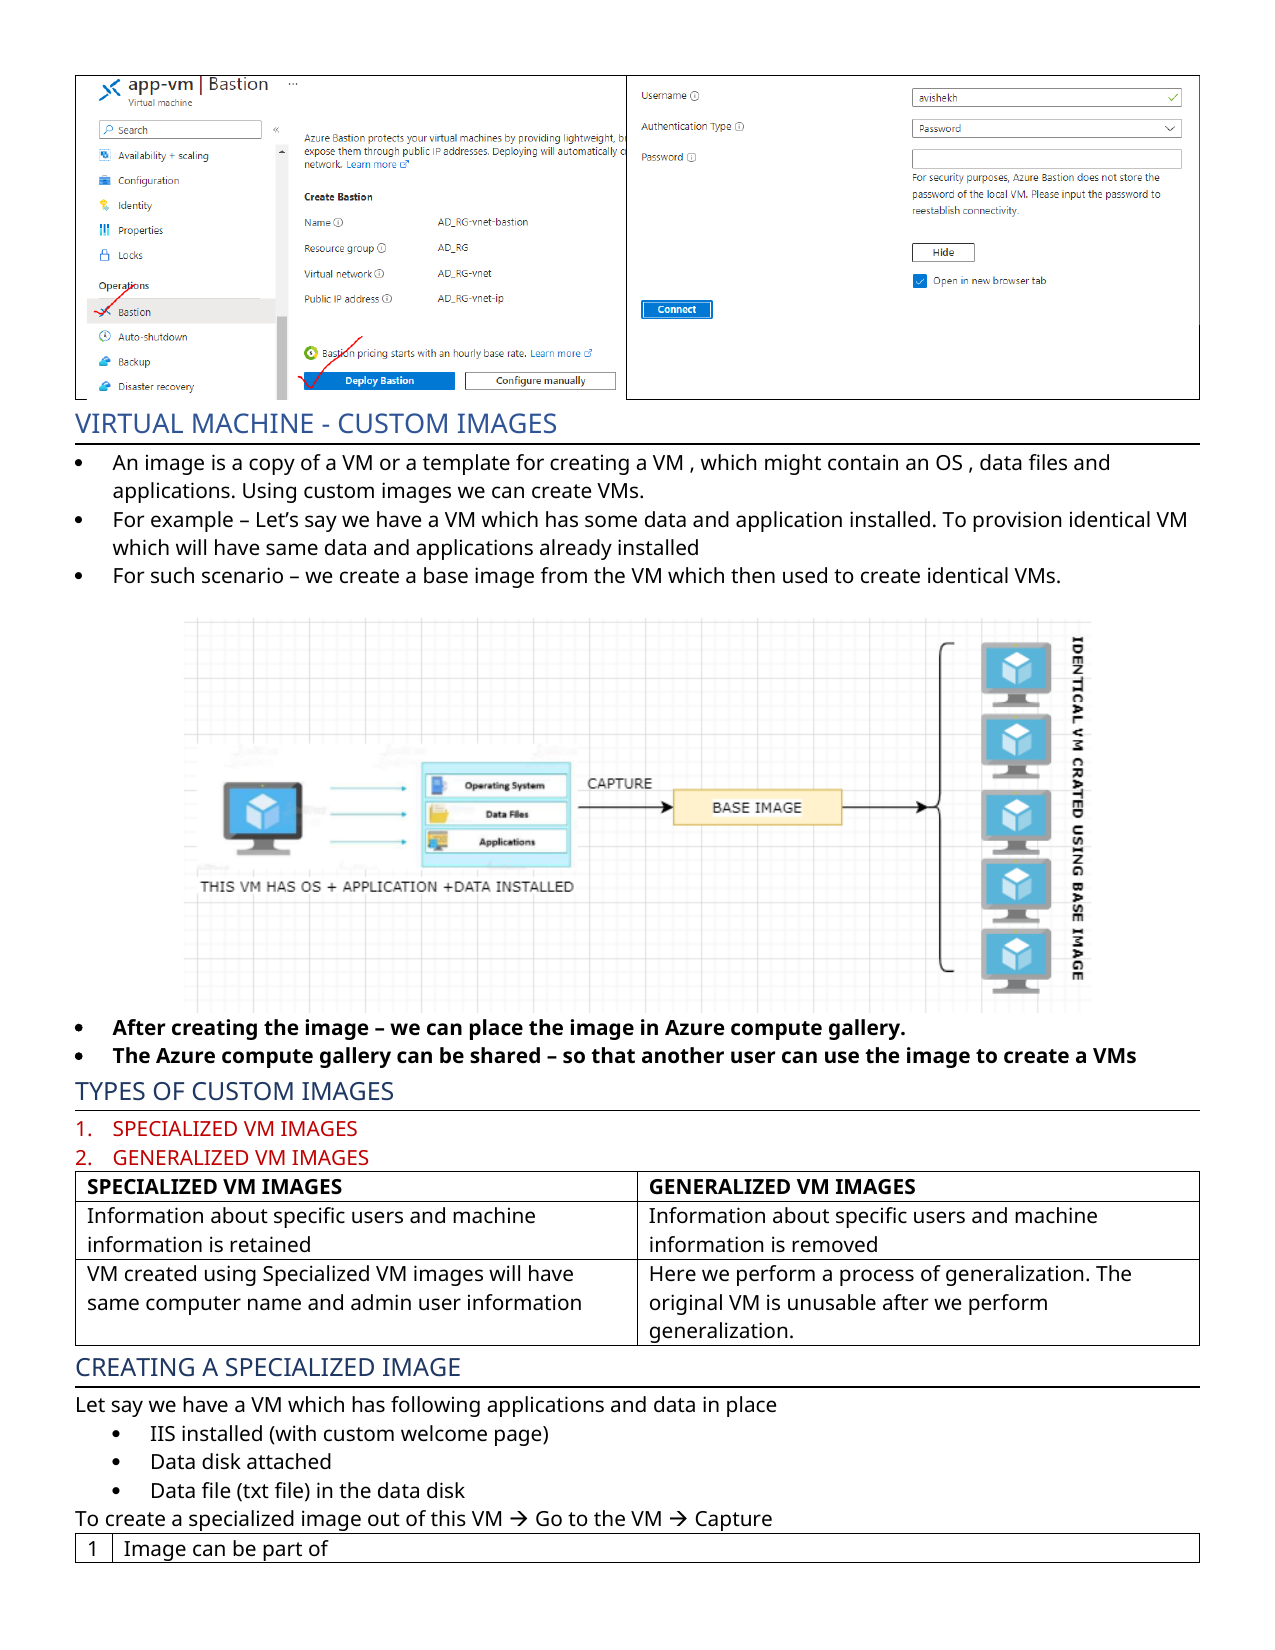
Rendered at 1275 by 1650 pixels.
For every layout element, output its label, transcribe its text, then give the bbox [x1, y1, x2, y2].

table_header [627, 76, 1199, 399]
list GENERALIZED VM IMAGES [75, 1143, 1200, 1171]
table_cell Here we perform a process of generalization. The original VM is unusable after we perform generalization. [638, 1260, 1199, 1345]
table_header 1 [76, 1534, 112, 1562]
picture [86, 76, 626, 400]
picture [637, 76, 1200, 325]
list The Azure compute gallery can be shared – so that another user can use the image to create a VMs [75, 1041, 1200, 1069]
table_cell Information about specific users and machine information is retained [76, 1202, 637, 1258]
list Data file (txt file) in the data disk [112, 1476, 1200, 1504]
picture [183, 618, 1092, 1013]
list An image is a copy of a VM or a template for creating a VM , which might contain an OS , data files and applications. Using custom images we can create VMs. [75, 448, 1200, 505]
subtitle VIRTUAL MACHINE - CUSTOM IMAGES [75, 404, 1200, 443]
list After creating the image – we can place the image in Azure compute gallery. [75, 1013, 1200, 1041]
list IIS installed (with custom welcome page) [112, 1419, 1200, 1447]
table_cell Information about specific users and machine information is removed [638, 1202, 1199, 1258]
subtitle CREATING A SPECIALIZED IMAGE [75, 1350, 1200, 1386]
list SPECIALIZED VM IMAGES [75, 1114, 1200, 1143]
text To create a specialized image out of this VM Go to the VM Capture [75, 1504, 1200, 1533]
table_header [113, 1534, 1199, 1562]
table_cell VM created using Specialized VM images will have same computer name and admin user information [76, 1260, 637, 1345]
table_header GENERALIZED VM IMAGES [638, 1172, 1199, 1201]
table_header [76, 76, 86, 399]
table_header SPECIALIZED VM IMAGES [76, 1172, 637, 1201]
subtitle TYPES OF CUSTOM IMAGES [75, 1074, 1200, 1110]
text Let say we have a VM which has following applications and data in place [75, 1390, 1200, 1419]
list For such scenario – we create a base image from the VM which then used to create identical VMs. [75, 562, 1200, 590]
list For example – Let’s say we have a VM which has some data and application installed. To provision identical VM which will have same data and applications already installed [75, 505, 1200, 562]
list Data disk attached [112, 1447, 1200, 1476]
